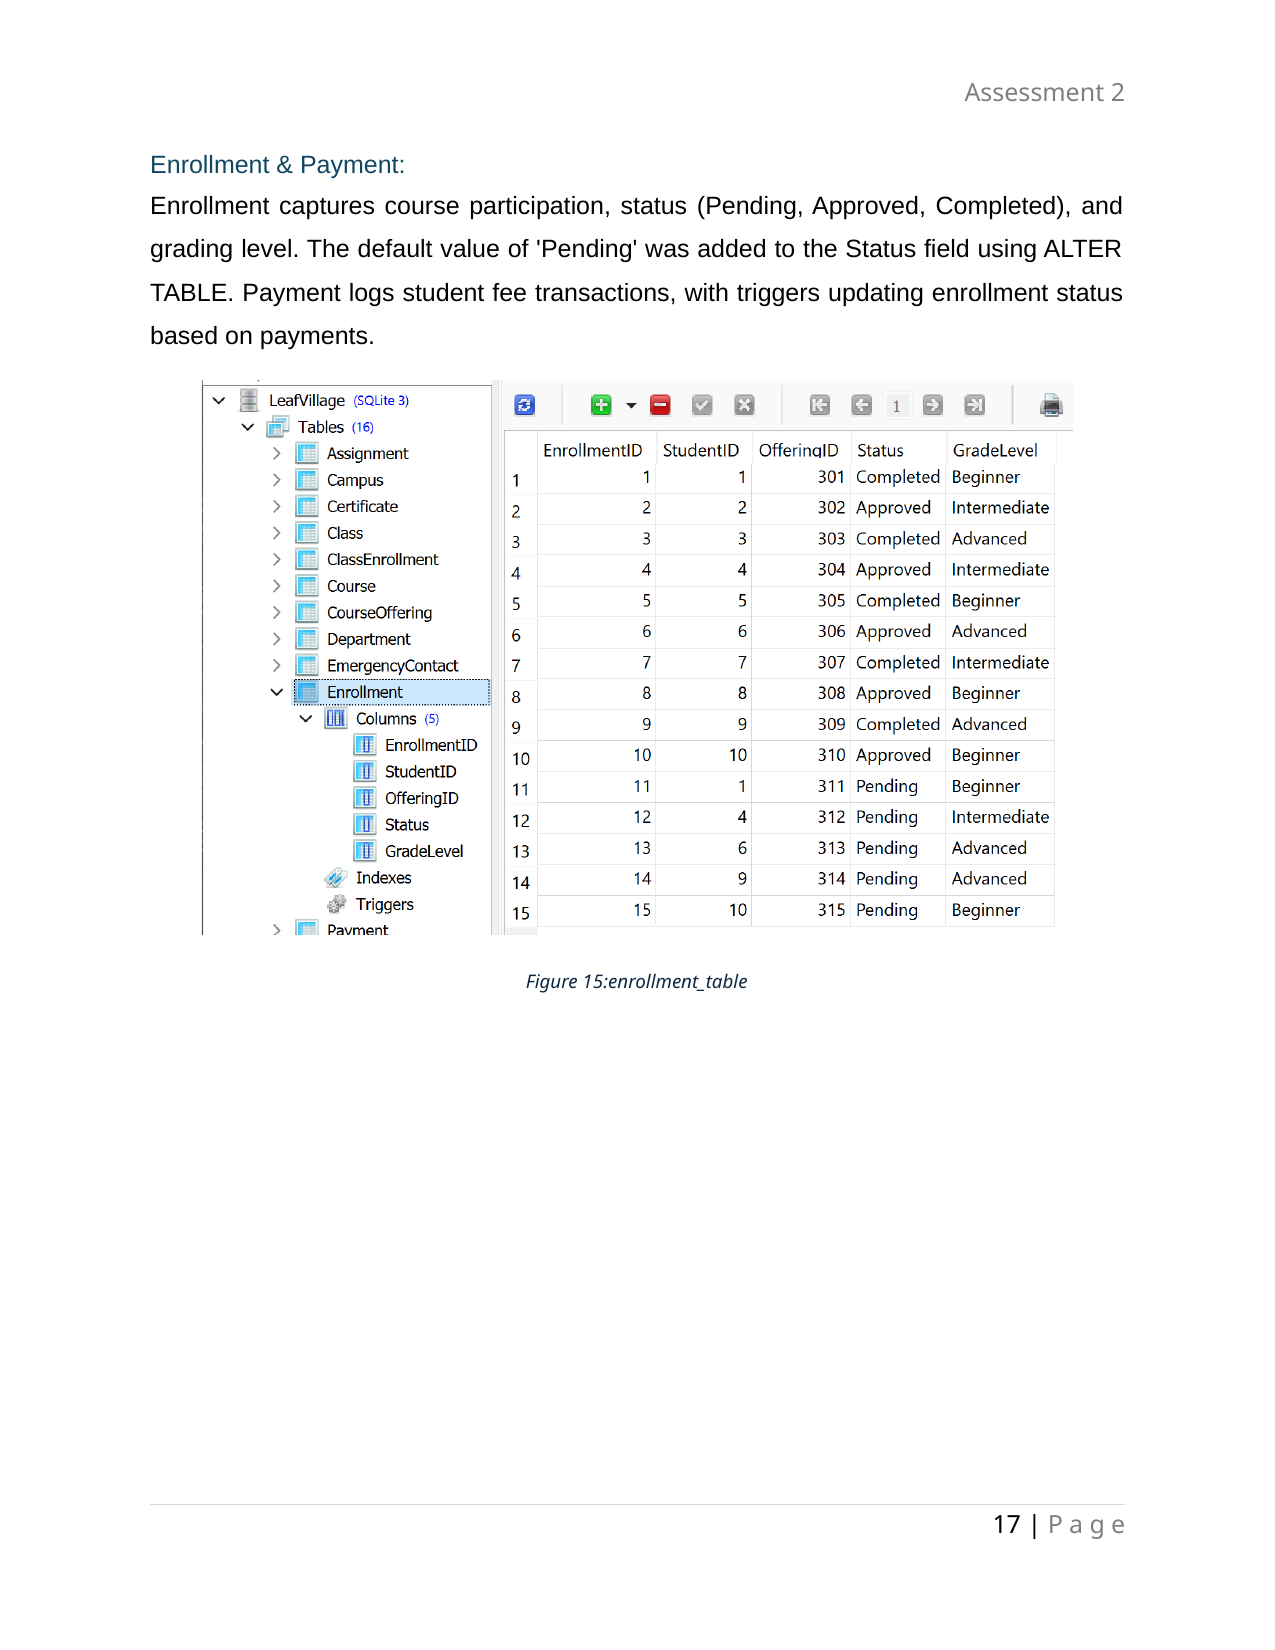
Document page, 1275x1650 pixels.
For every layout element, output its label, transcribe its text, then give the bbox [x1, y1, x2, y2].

picture [201, 380, 1074, 935]
subtitle Enrollment & Payment: [150, 150, 1125, 179]
text Figure 15:enrollment_table [150, 968, 1125, 994]
text Enrollment captures course participation, status (Pending, Approved, Completed), and grading level. The default value of 'Pending' was added to the Status field using ALTER TABLE. Payment logs student fee transactions, with triggers updating enrollment status based on payments. [150, 191, 1125, 349]
